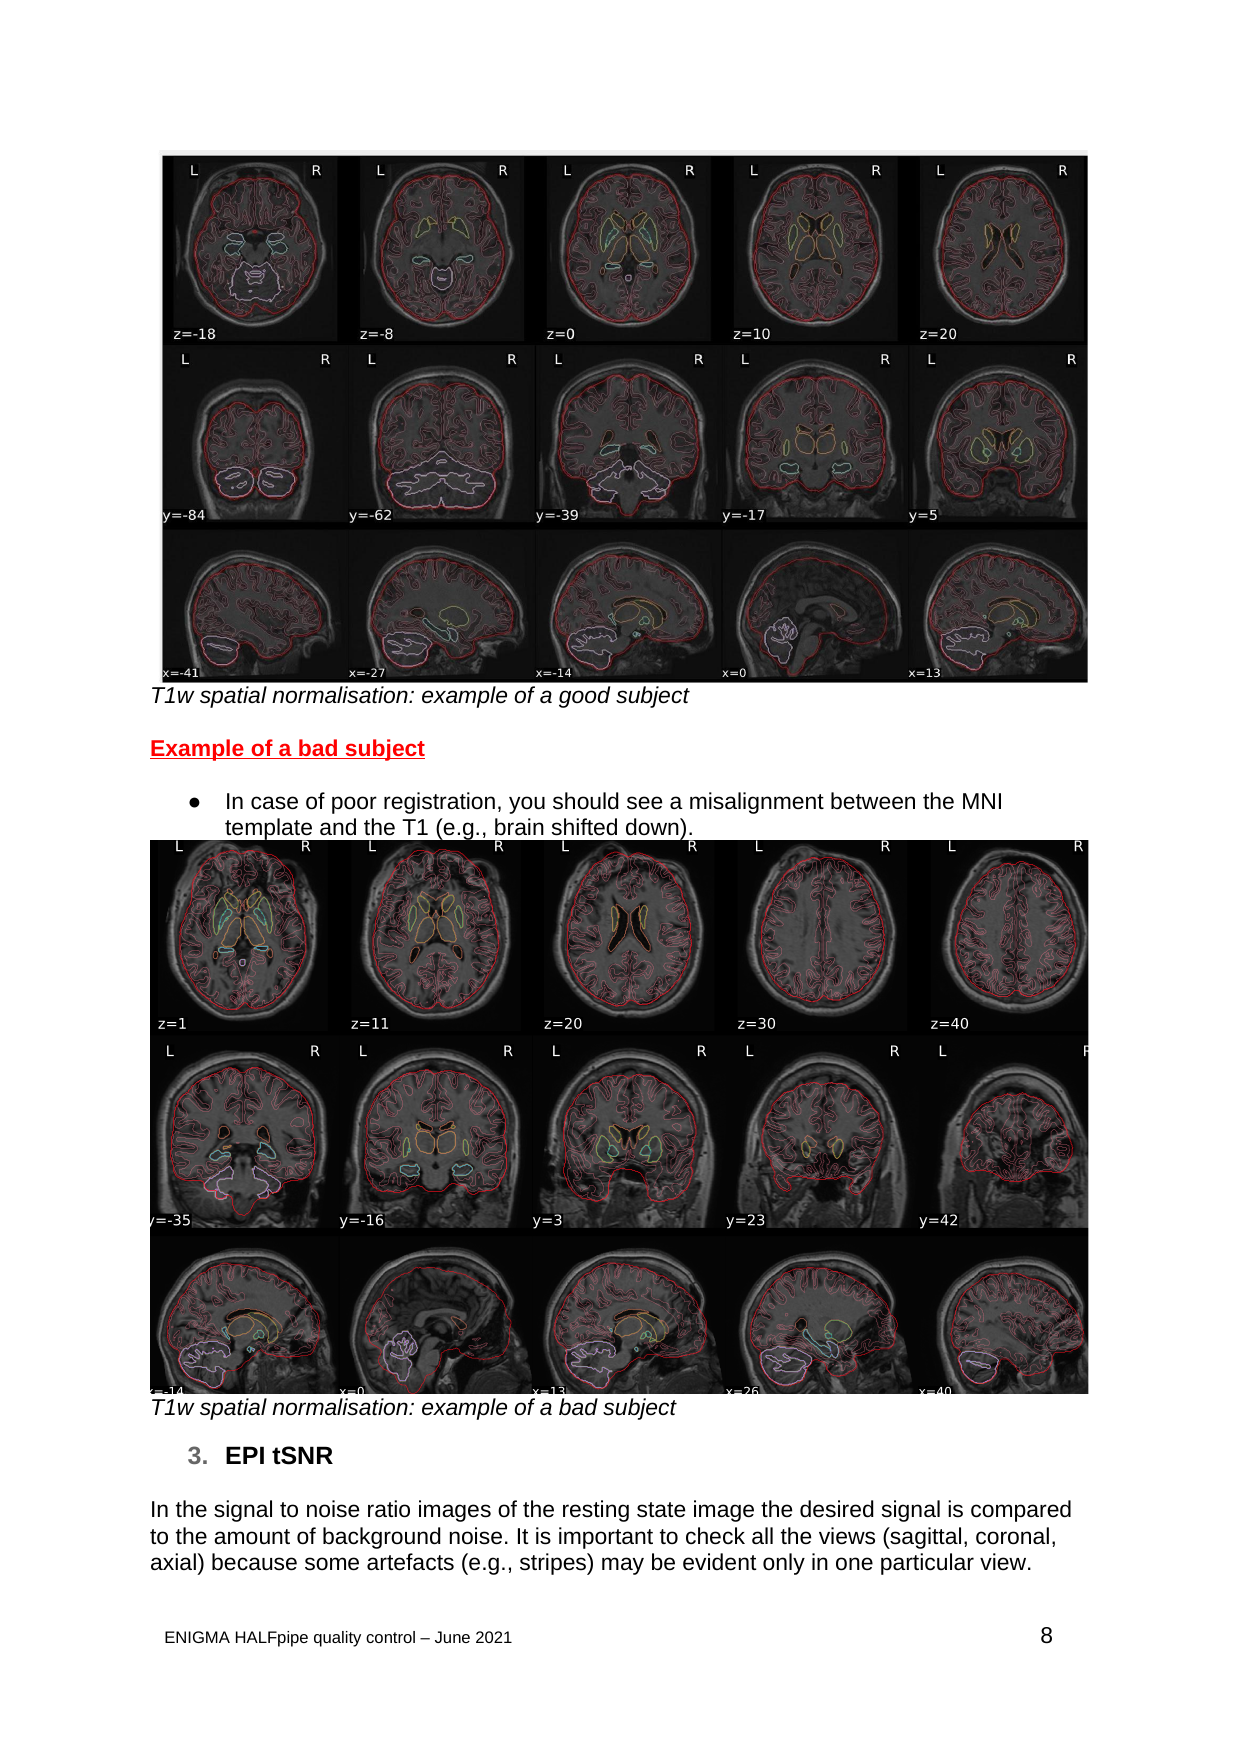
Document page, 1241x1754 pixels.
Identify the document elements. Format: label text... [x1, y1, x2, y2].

picture [150, 150, 1088, 683]
list In case of poor registration, you should see a misalignment between the MNI template and the T1 (e.g., brain shifted down). [187, 788, 1090, 841]
text In the signal to noise ratio images of the resting state image the desired signal is compared to the amount of background noise. It is important to check all the views (sagittal, coronal, axial) because some artefacts (e.g., stripes) may be evident only in one particular view. [150, 1496, 1090, 1575]
text T1w spatial normalisation: example of a good subject [150, 682, 1090, 709]
text Example of a bad subject [150, 735, 1090, 762]
picture [150, 840, 1089, 1394]
subtitle EPI tSNR [187, 1441, 1090, 1470]
text T1w spatial normalisation: example of a bad subject [150, 1394, 1090, 1420]
